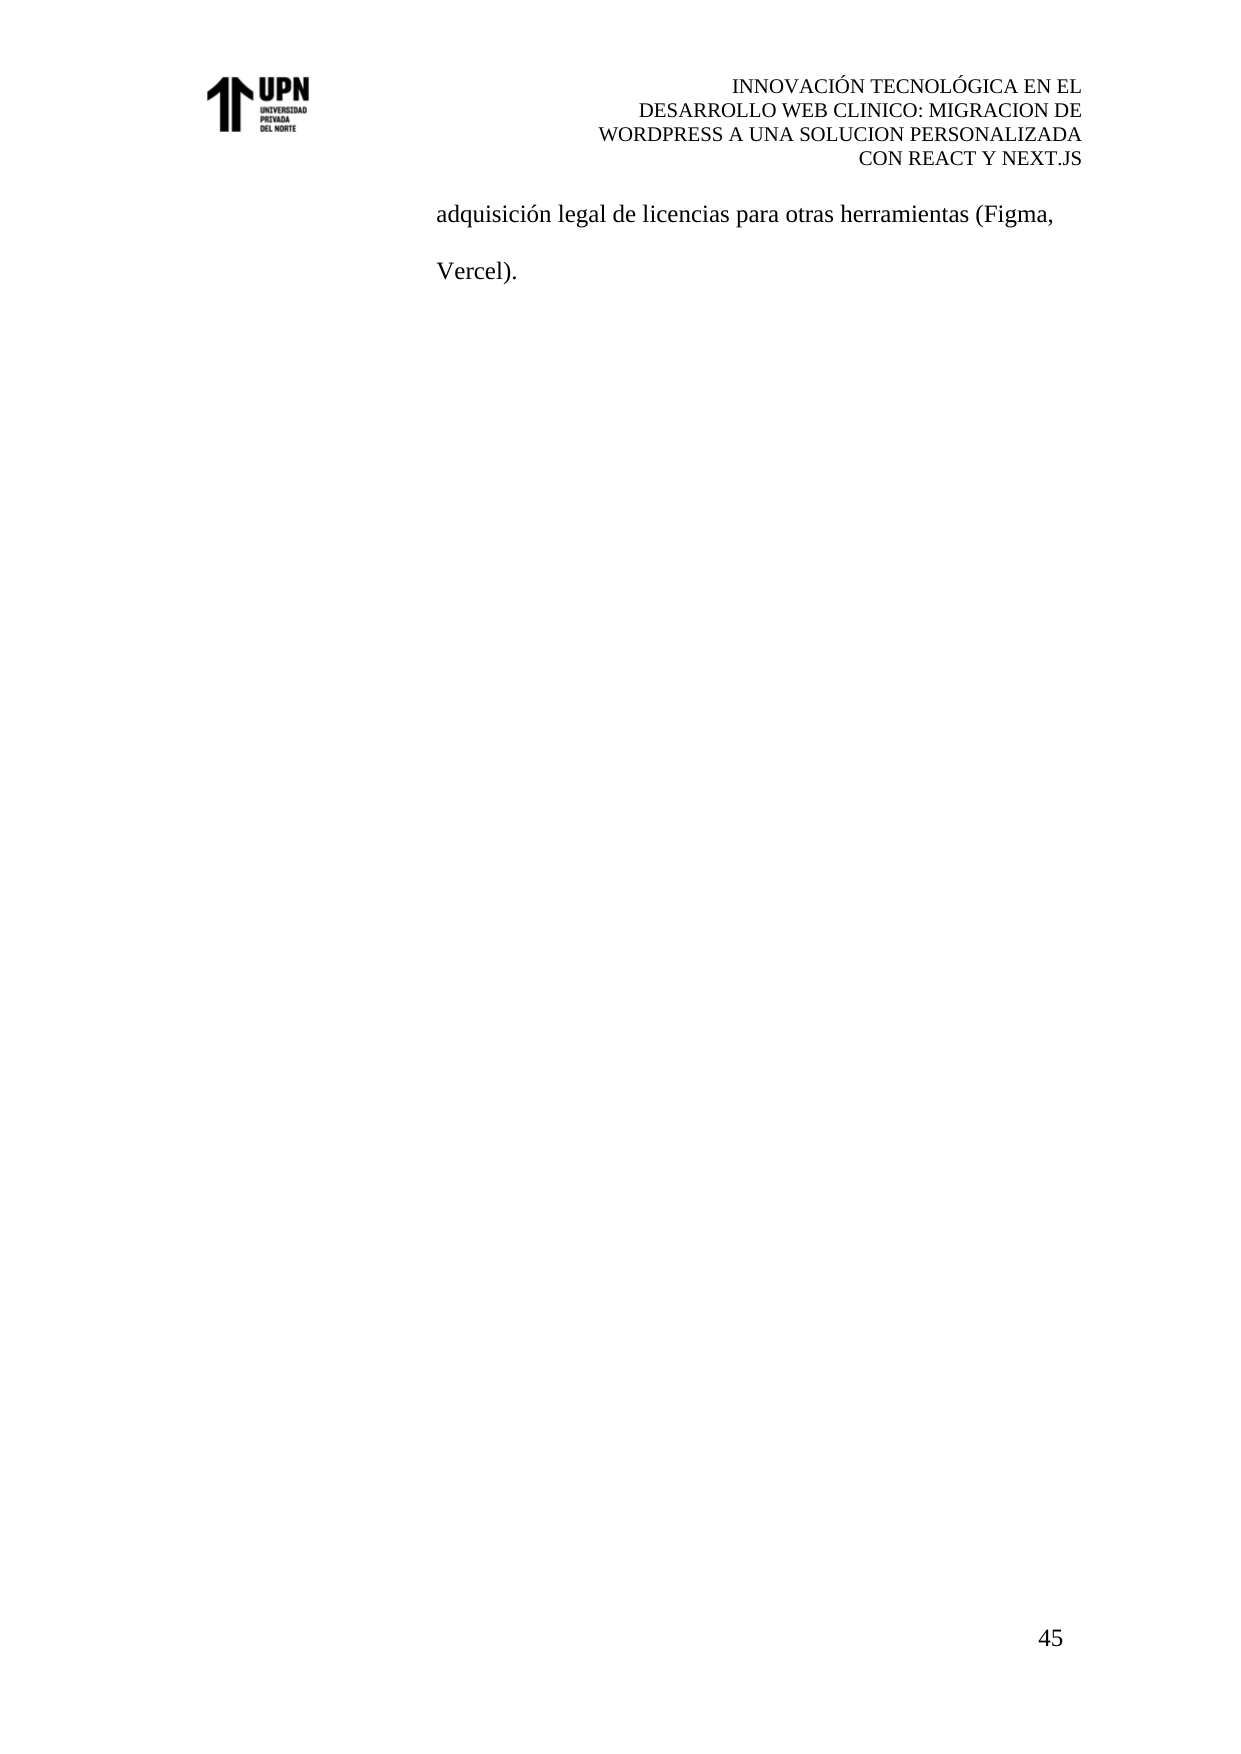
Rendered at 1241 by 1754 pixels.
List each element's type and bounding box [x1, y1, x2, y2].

picture [203, 73, 313, 132]
list [399, 199, 1063, 285]
